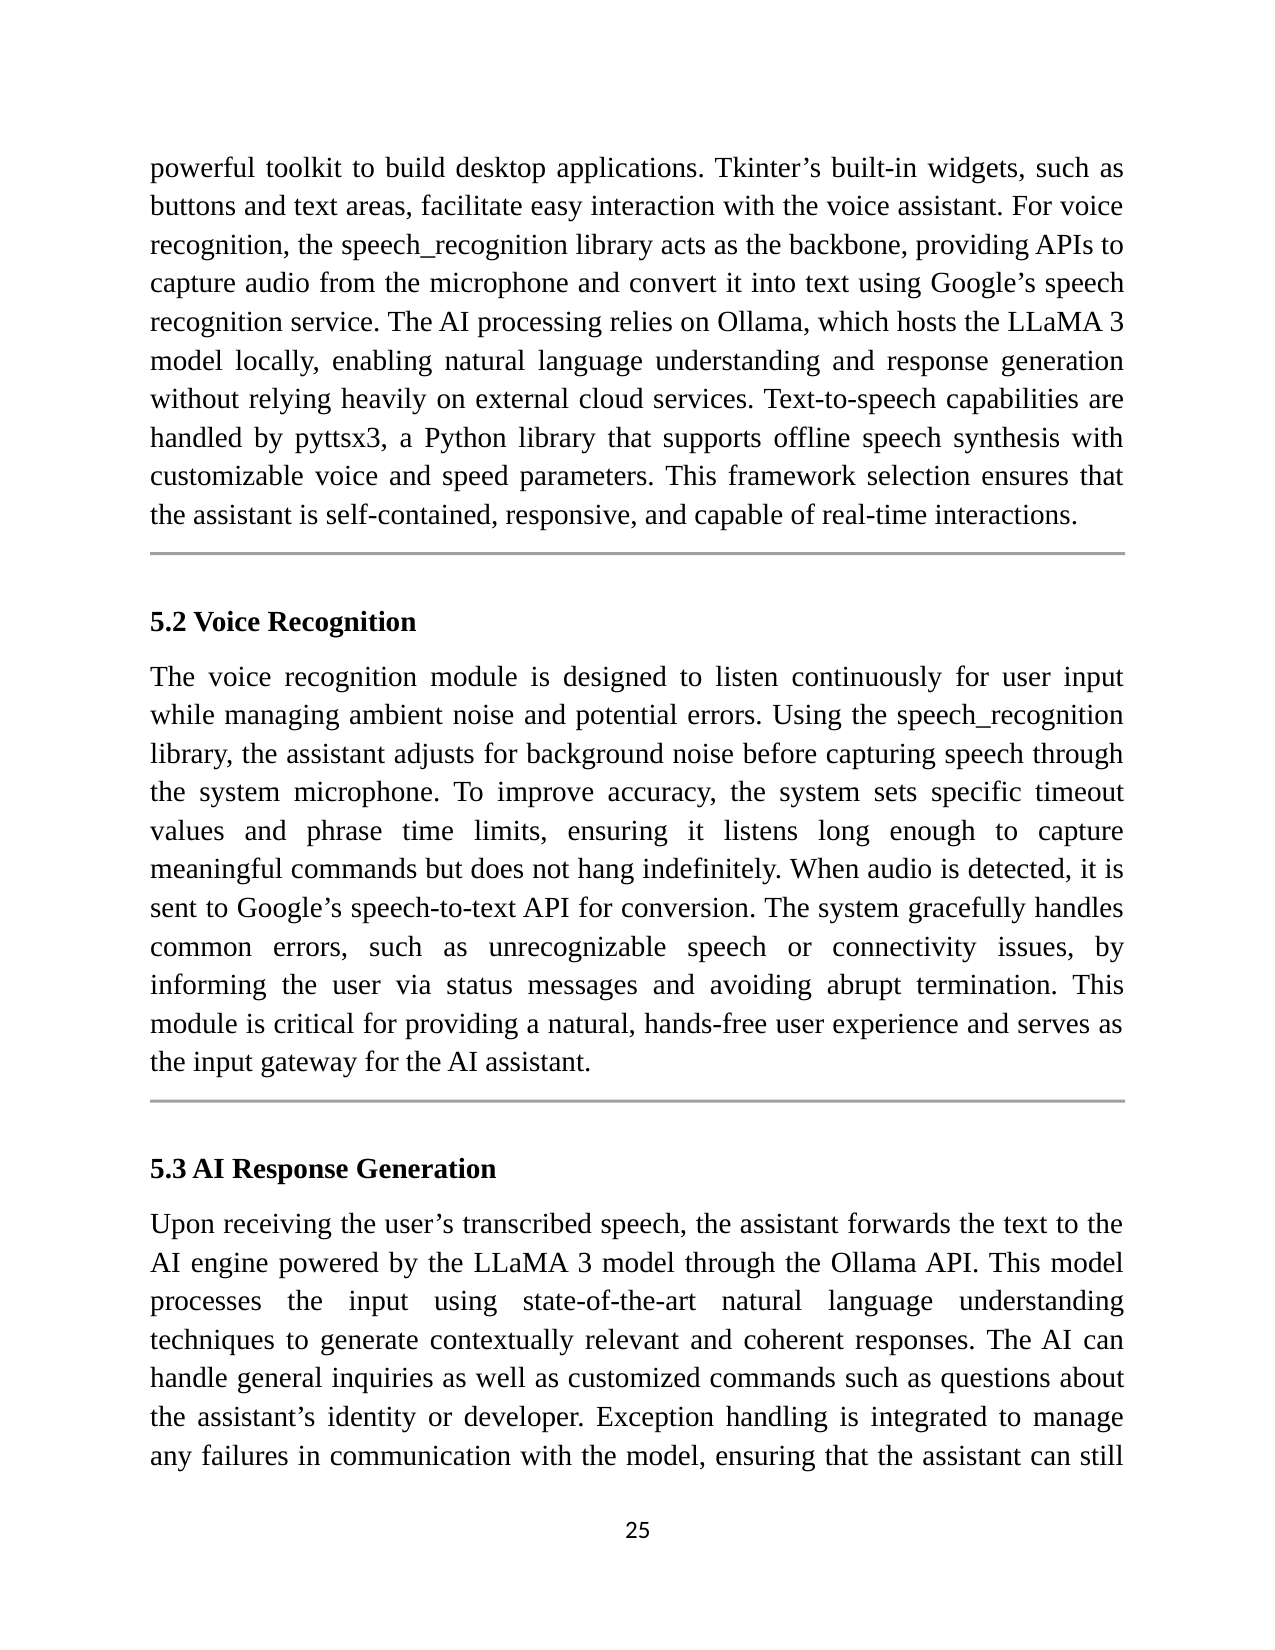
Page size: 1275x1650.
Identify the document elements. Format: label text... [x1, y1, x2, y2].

text 5.2 Voice Recognition [150, 604, 1125, 637]
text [150, 150, 1125, 530]
text The voice recognition module is designed to listen continuously for user input while managing ambient noise and potential errors. Using the speech_recognition library, the assistant adjusts for background noise before capturing speech through the system microphone. To improve accuracy, the system sets specific timeout values and phrase time limits, ensuring it listens long enough to capture meaningful commands but does not hang indefinitely. When audio is detected, it is sent to Google’s speech-to-text API for conversion. The system gracefully handles common errors, such as unrecognizable speech or connectivity issues, by informing the user via status messages and avoiding abrupt termination. This module is critical for providing a natural, hands-free user experience and serves as the input gateway for the AI assistant. [150, 659, 1125, 1078]
text 5.3 AI Response Generation [150, 1151, 1125, 1185]
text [150, 1206, 1125, 1471]
